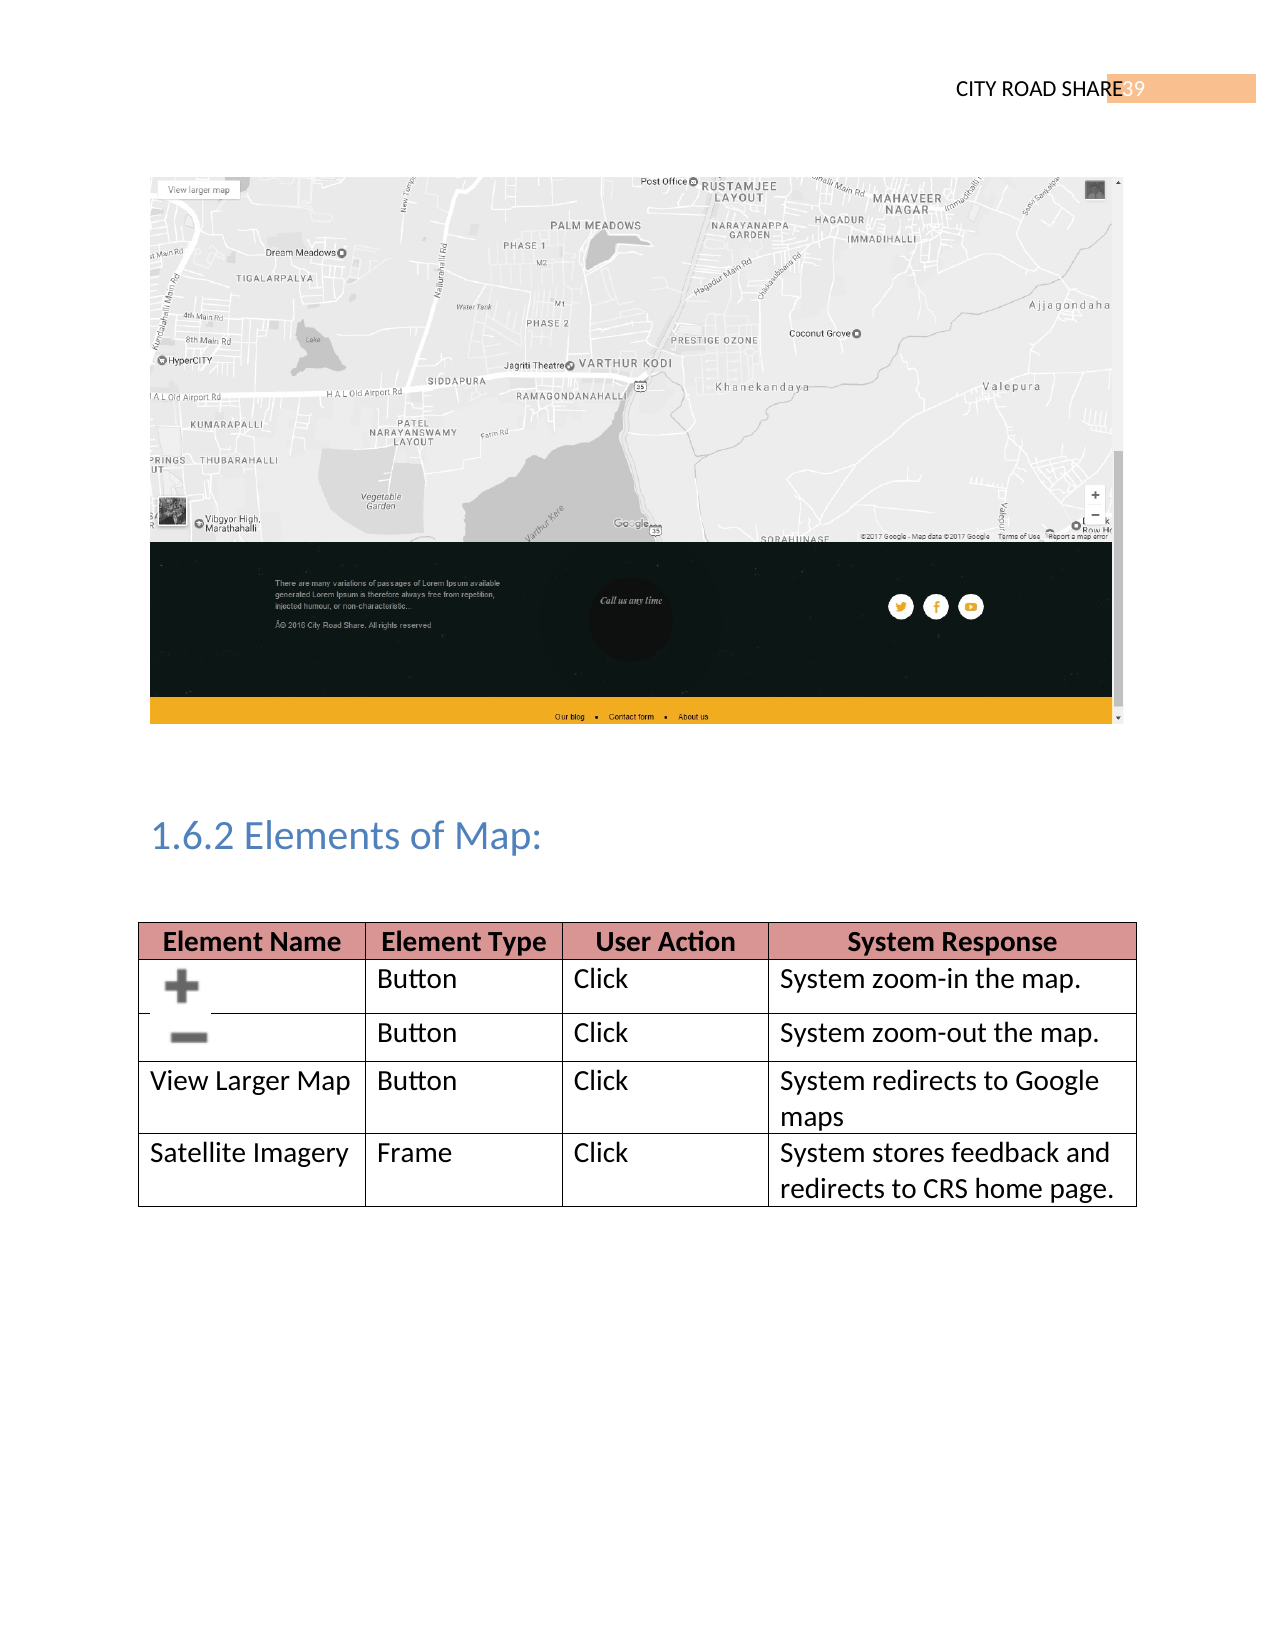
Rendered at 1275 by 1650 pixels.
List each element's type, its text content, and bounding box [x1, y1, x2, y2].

table_cell System zoom-out the map. [769, 1014, 1136, 1061]
table_cell Click [563, 960, 768, 1013]
table_cell Button [366, 1062, 562, 1133]
table_cell [139, 1014, 163, 1061]
picture [150, 177, 1124, 724]
table_cell View Larger Map [139, 1062, 365, 1133]
table_cell [215, 1014, 365, 1061]
table_cell [211, 960, 365, 1013]
table_cell Click [563, 1014, 768, 1061]
table_cell Frame [366, 1134, 562, 1206]
table_cell Satellite Imagery [139, 1134, 365, 1206]
table_cell System zoom-in the map. [769, 960, 1136, 1013]
table_header System Response [769, 923, 1136, 959]
table_cell System redirects to Google maps [769, 1062, 1136, 1133]
table_cell Button [366, 960, 562, 1013]
picture [150, 960, 215, 1061]
table_cell Click [563, 1134, 768, 1206]
subtitle 1.6.2 Elements of Map: [150, 809, 1125, 859]
table_cell Click [563, 1062, 768, 1133]
table_cell Button [366, 1014, 562, 1061]
table_header Element Name [139, 923, 365, 959]
table_header Element Type [366, 923, 562, 959]
table_cell System stores feedback and redirects to CRS home page. [769, 1134, 1136, 1206]
table_cell [139, 960, 150, 1013]
table_header User Action [563, 923, 768, 959]
